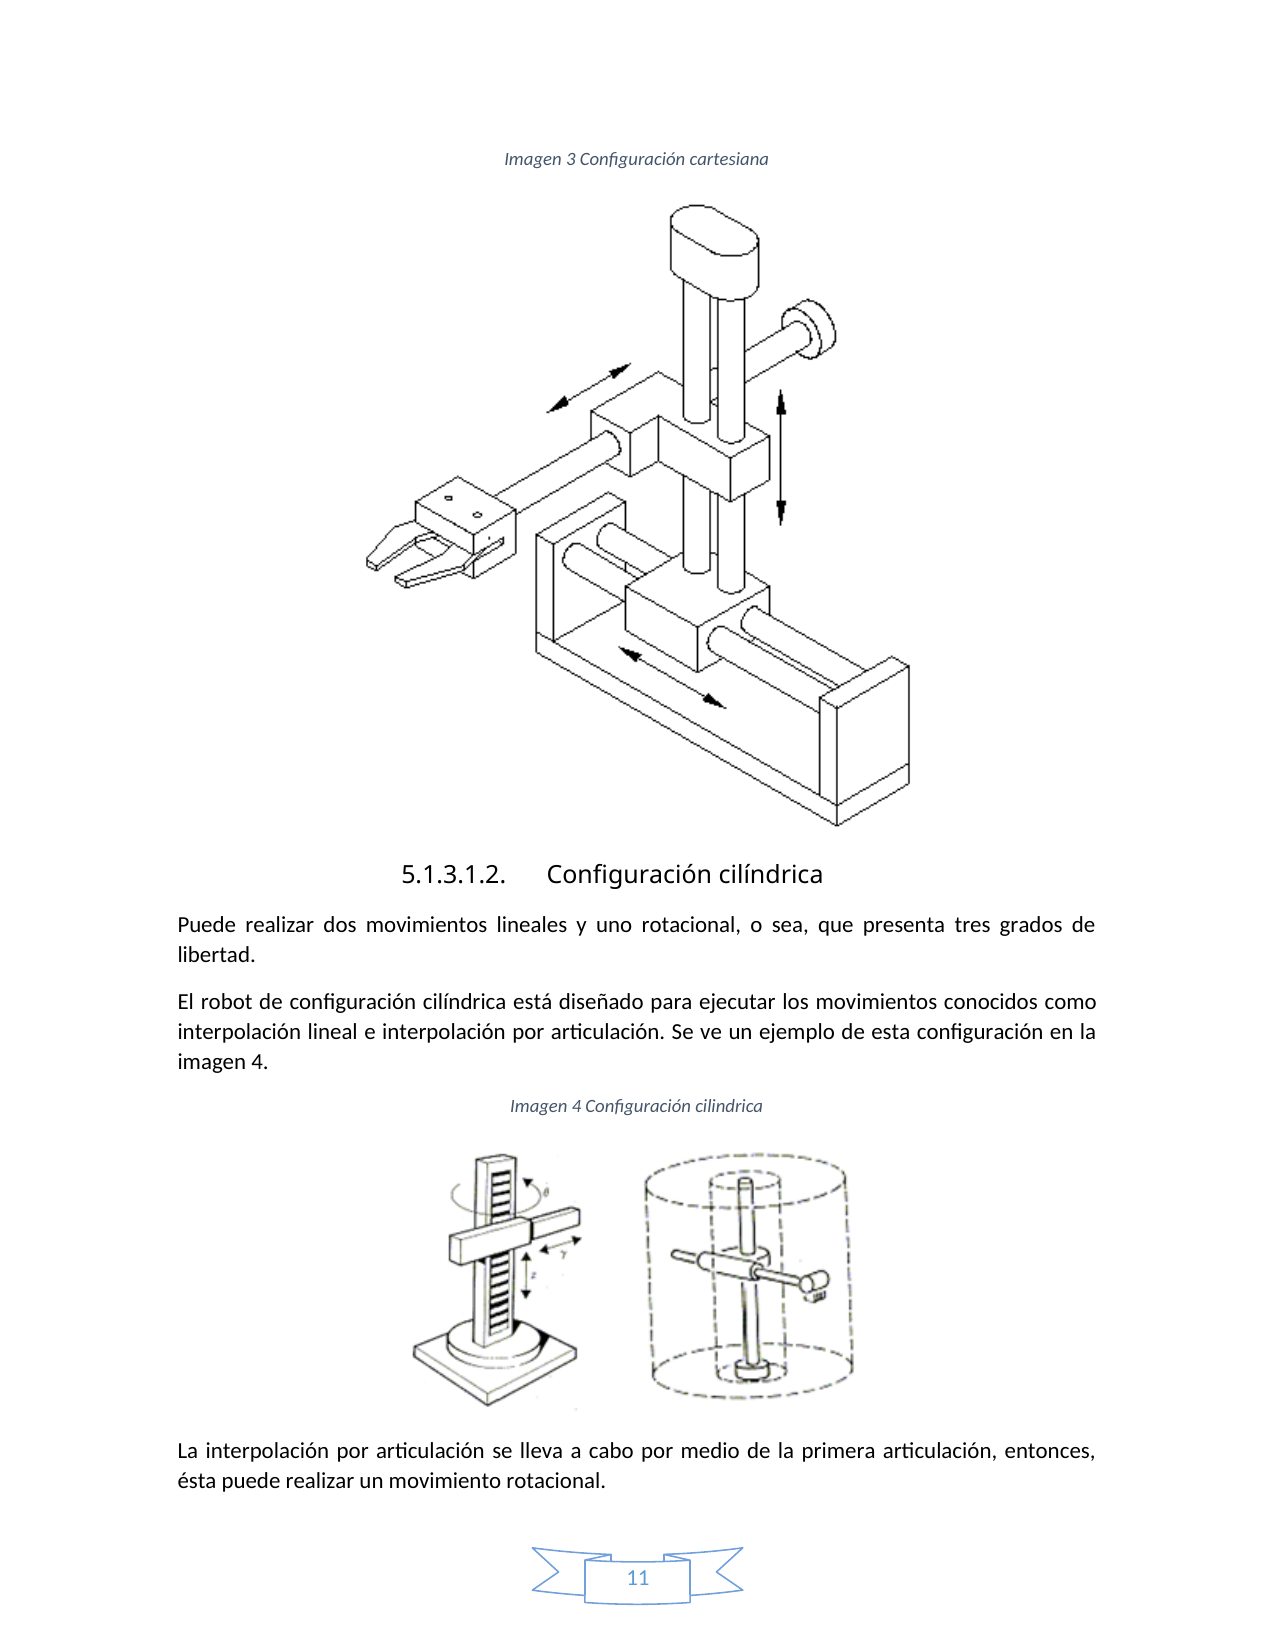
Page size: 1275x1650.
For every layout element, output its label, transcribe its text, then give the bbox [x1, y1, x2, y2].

text La interpolación por articulación se lleva a cabo por medio de la primera articulación, entonces, ésta puede realizar un movimiento rotacional. [177, 1436, 1098, 1494]
text El robot de configuración cilíndrica está diseñado para ejecutar los movimientos conocidos como interpolación lineal e interpolación por articulación. Se ve un ejemplo de esta configuración en la imagen 4. [177, 987, 1098, 1075]
subtitle Configuración cilíndrica [401, 857, 1098, 891]
text Puede realizar dos movimientos lineales y uno rotacional, o sea, que presenta tres grados de libertad. [177, 910, 1098, 968]
text Imagen 3 Configuración cartesiana [177, 148, 1098, 171]
picture [396, 1137, 879, 1418]
text Imagen 4 Configuración cilindrica [177, 1094, 1098, 1117]
picture [354, 191, 921, 839]
